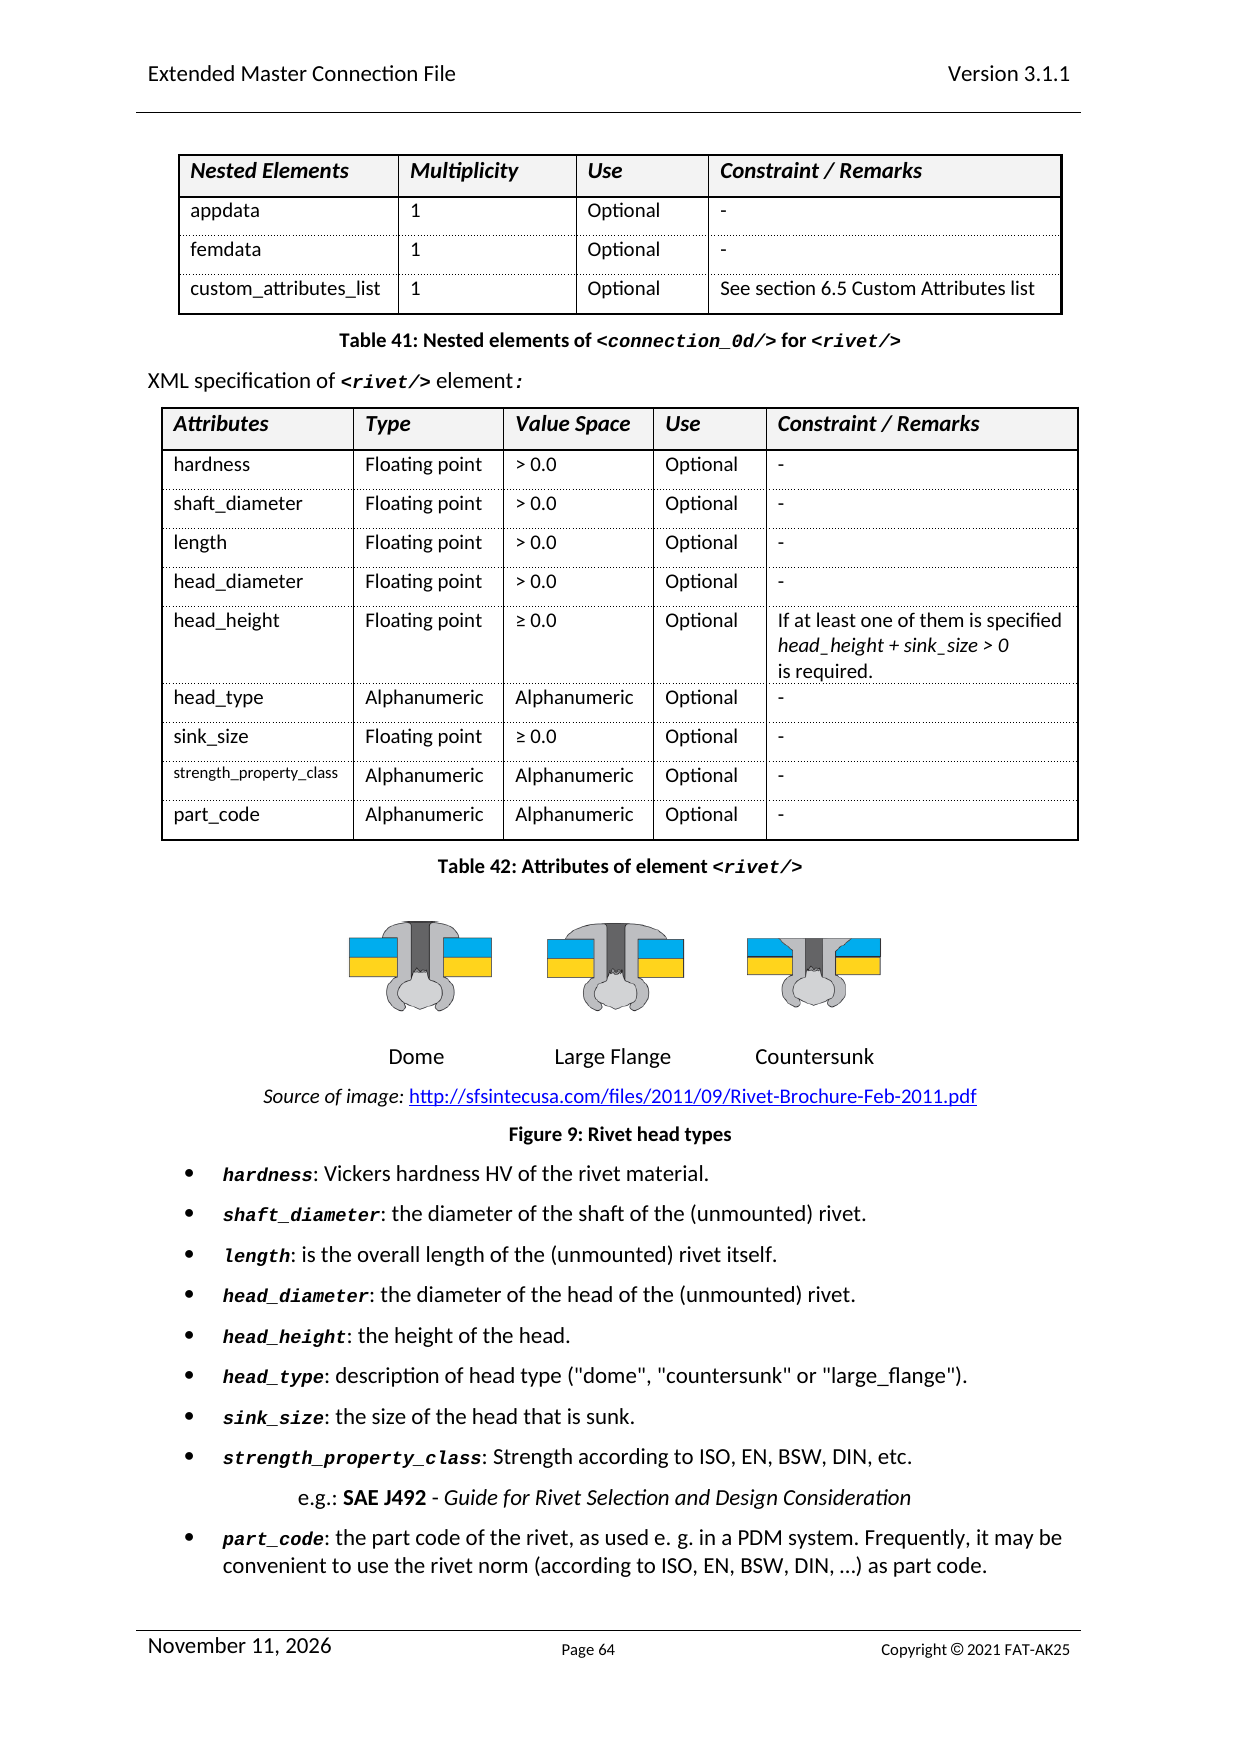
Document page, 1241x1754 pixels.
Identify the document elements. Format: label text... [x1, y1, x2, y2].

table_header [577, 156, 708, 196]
list shaft_diameter: the diameter of the shaft of the (unmounted) rivet. [185, 1199, 1092, 1227]
list length: is the overall length of the (unmounted) rivet itself. [185, 1240, 1092, 1268]
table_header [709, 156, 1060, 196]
list head_diameter: the diameter of the head of the (unmounted) rivet. [185, 1280, 1092, 1308]
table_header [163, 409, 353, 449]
list part_code: the part code of the rivet, as used e. g. in a PDM system. Frequently, it may be convenient to use the rivet norm (according to ISO, EN, BSW, DIN, …) as part code. [185, 1523, 1092, 1579]
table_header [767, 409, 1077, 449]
list sink_size: the size of the head that is sunk. [185, 1402, 1092, 1430]
text Figure 9: Rivet head types [148, 1121, 1092, 1146]
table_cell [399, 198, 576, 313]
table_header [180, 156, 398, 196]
text Source of image: http://sfsintecusa.com/files/2011/09/Rivet-Brochure-Feb-2011.pdf [148, 1083, 1092, 1108]
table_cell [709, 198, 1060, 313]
list head_height: the height of the head. [185, 1321, 1092, 1349]
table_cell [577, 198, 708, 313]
picture [325, 892, 516, 1030]
list head_type: description of head type ("dome", "countersunk" or "large_flange"). [185, 1361, 1092, 1389]
text e.g.: SAE J492 - Guide for Rivet Selection and Design Consideration [298, 1483, 1092, 1511]
text Table : Attributes of element <rivet/> [148, 854, 1092, 879]
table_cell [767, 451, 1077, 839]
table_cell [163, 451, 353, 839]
text XML specification of <rivet/> element: [148, 366, 1092, 394]
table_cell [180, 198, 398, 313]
text Table : Nested elements of <connection_0d/> for <rivet/> [148, 328, 1092, 353]
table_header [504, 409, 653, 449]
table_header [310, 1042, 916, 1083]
list strength_property_class: Strength according to ISO, EN, BSW, DIN, etc. [185, 1442, 1092, 1470]
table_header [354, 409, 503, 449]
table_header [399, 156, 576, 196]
list hardness: Vickers hardness HV of the rivet material. [185, 1159, 1092, 1187]
picture [520, 899, 713, 1030]
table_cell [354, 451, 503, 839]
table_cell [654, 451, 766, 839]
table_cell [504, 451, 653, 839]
picture [718, 900, 915, 1030]
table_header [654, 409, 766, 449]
